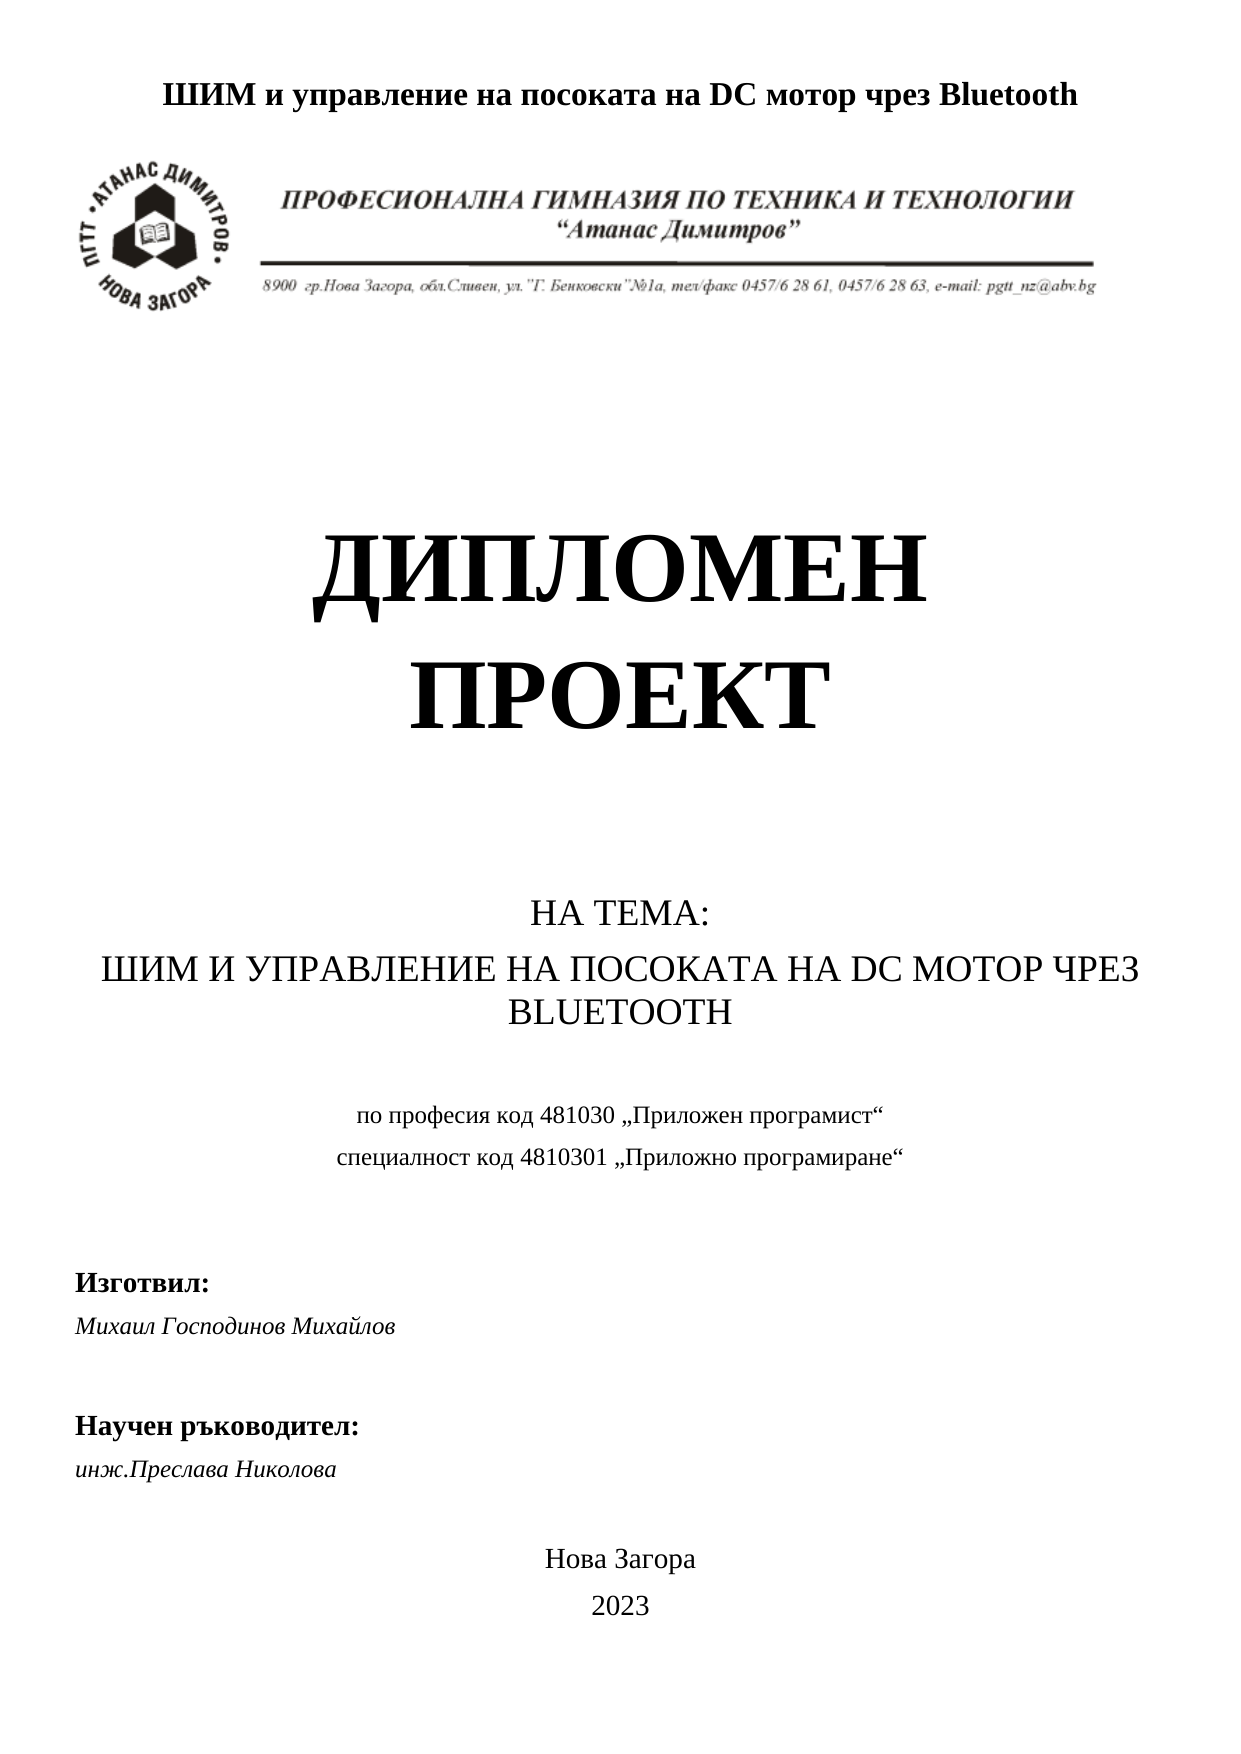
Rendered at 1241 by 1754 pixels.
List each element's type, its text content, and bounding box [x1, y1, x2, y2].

text ШИМ И УПРАВЛЕНИЕ НА ПОСОКАТА НА DC МОТОР ЧРЕЗ BLUETOOTH [75, 946, 1165, 1032]
text Изготвил: [75, 1265, 1165, 1299]
text по професия код 481030 „Приложен програмист“ [75, 1100, 1165, 1129]
text ПРОЕКТ [75, 635, 1165, 750]
text ДИПЛОМЕН [75, 508, 1165, 623]
text 2023 [75, 1588, 1165, 1621]
text Михаил Господинов Михайлов [75, 1311, 1165, 1340]
text Нова Загора [75, 1542, 1165, 1575]
text НА ТЕМА: [75, 890, 1165, 933]
text инж.Преслава Николова [75, 1454, 1165, 1483]
text Научен ръководител: [75, 1408, 1165, 1442]
text специалност код 4810301 „Приложно програмиране“ [75, 1142, 1165, 1170]
